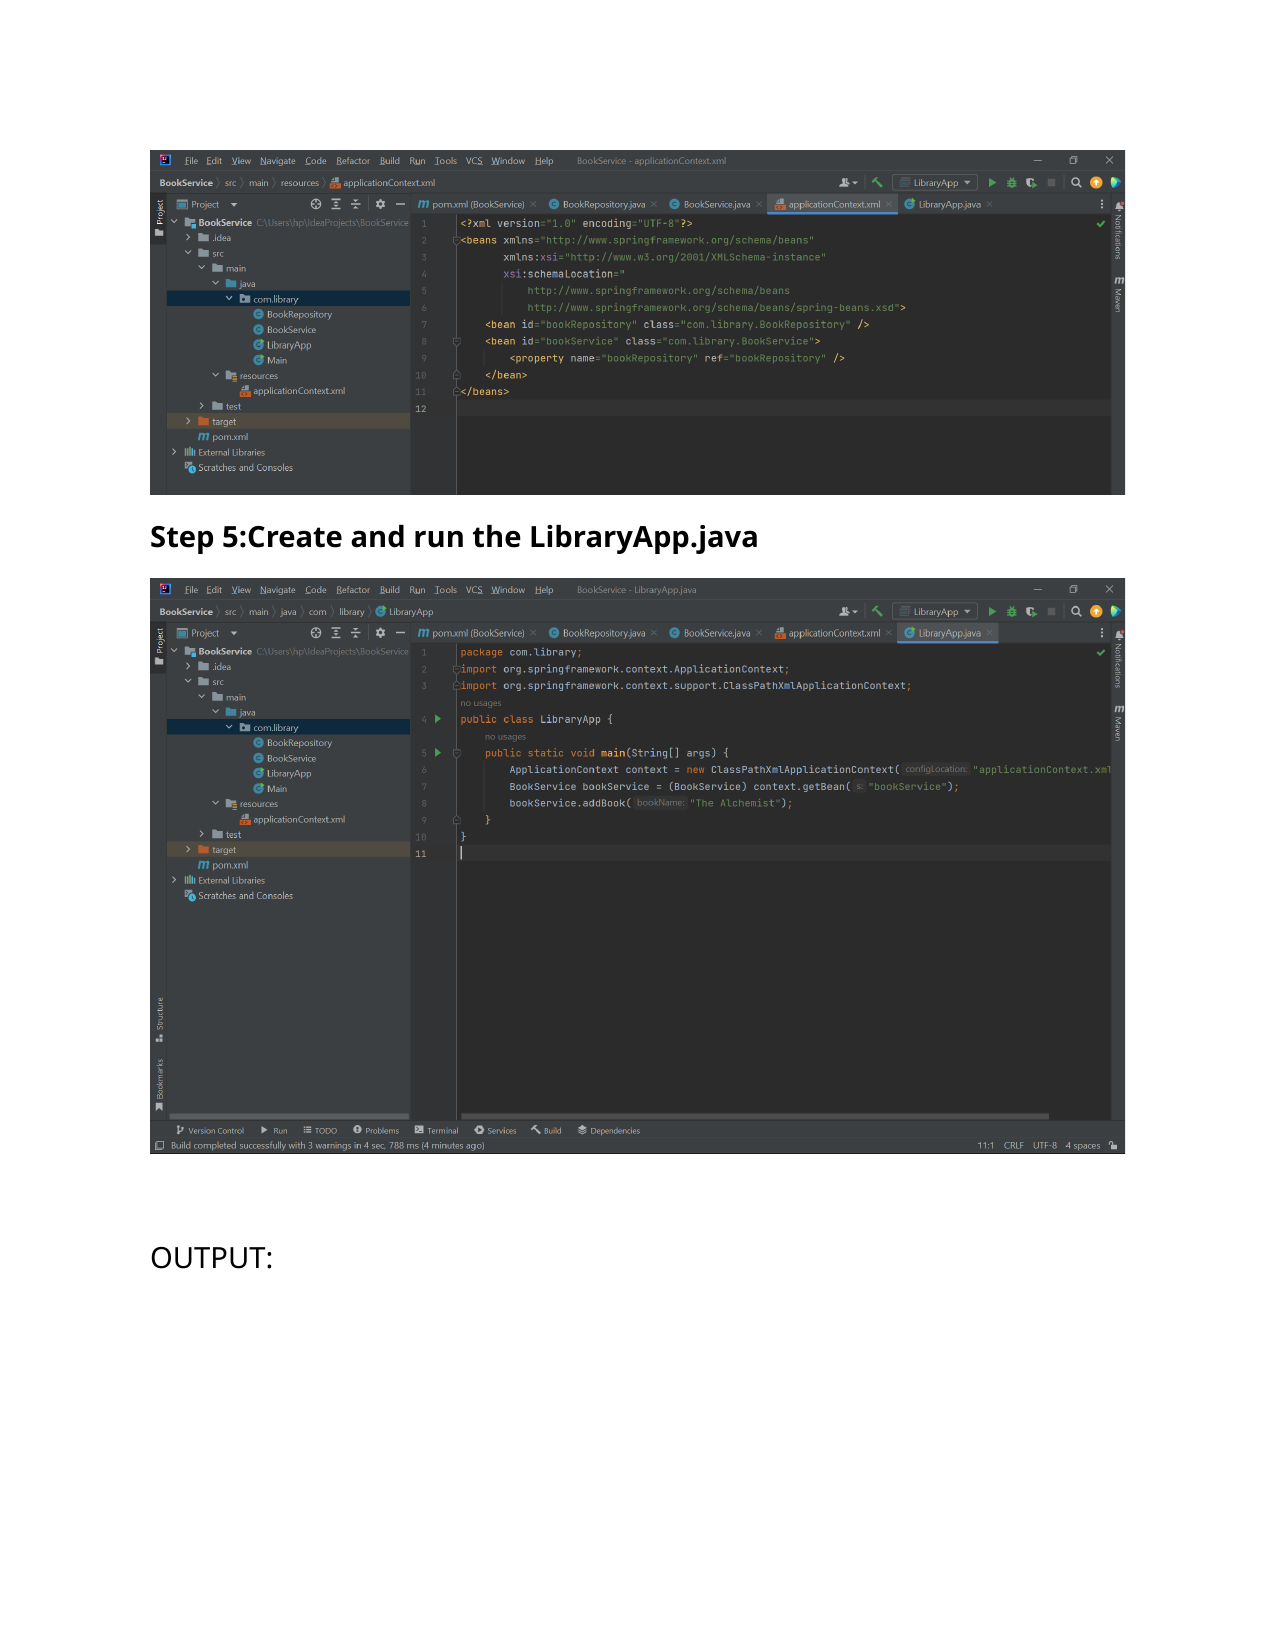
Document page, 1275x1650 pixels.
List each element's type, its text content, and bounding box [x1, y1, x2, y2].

text OUTPUT: [150, 1238, 1125, 1277]
picture [150, 578, 1125, 1154]
text Step 5:Create and run the LibraryApp.java [150, 516, 1125, 556]
picture [150, 150, 1125, 495]
